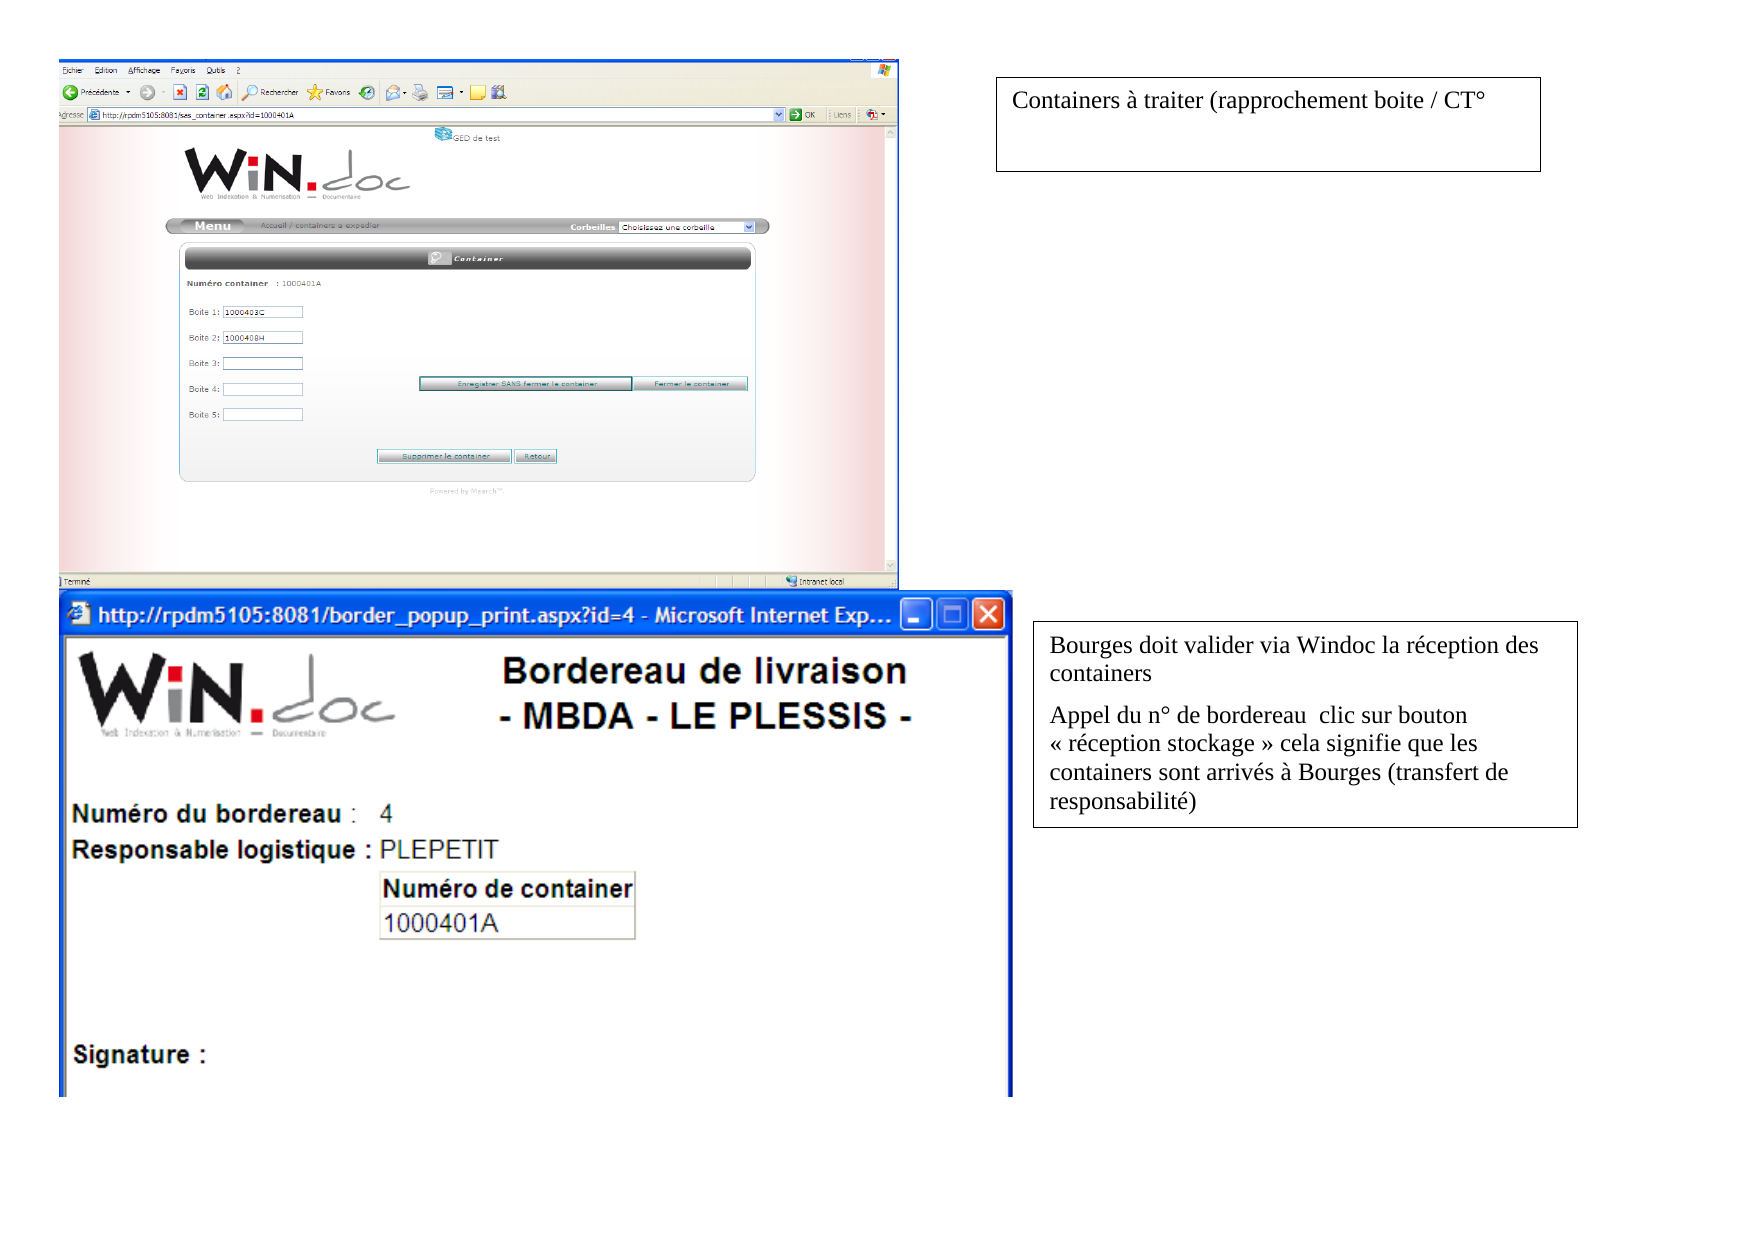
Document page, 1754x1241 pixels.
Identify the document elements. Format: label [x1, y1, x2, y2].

picture [59, 59, 1013, 1097]
